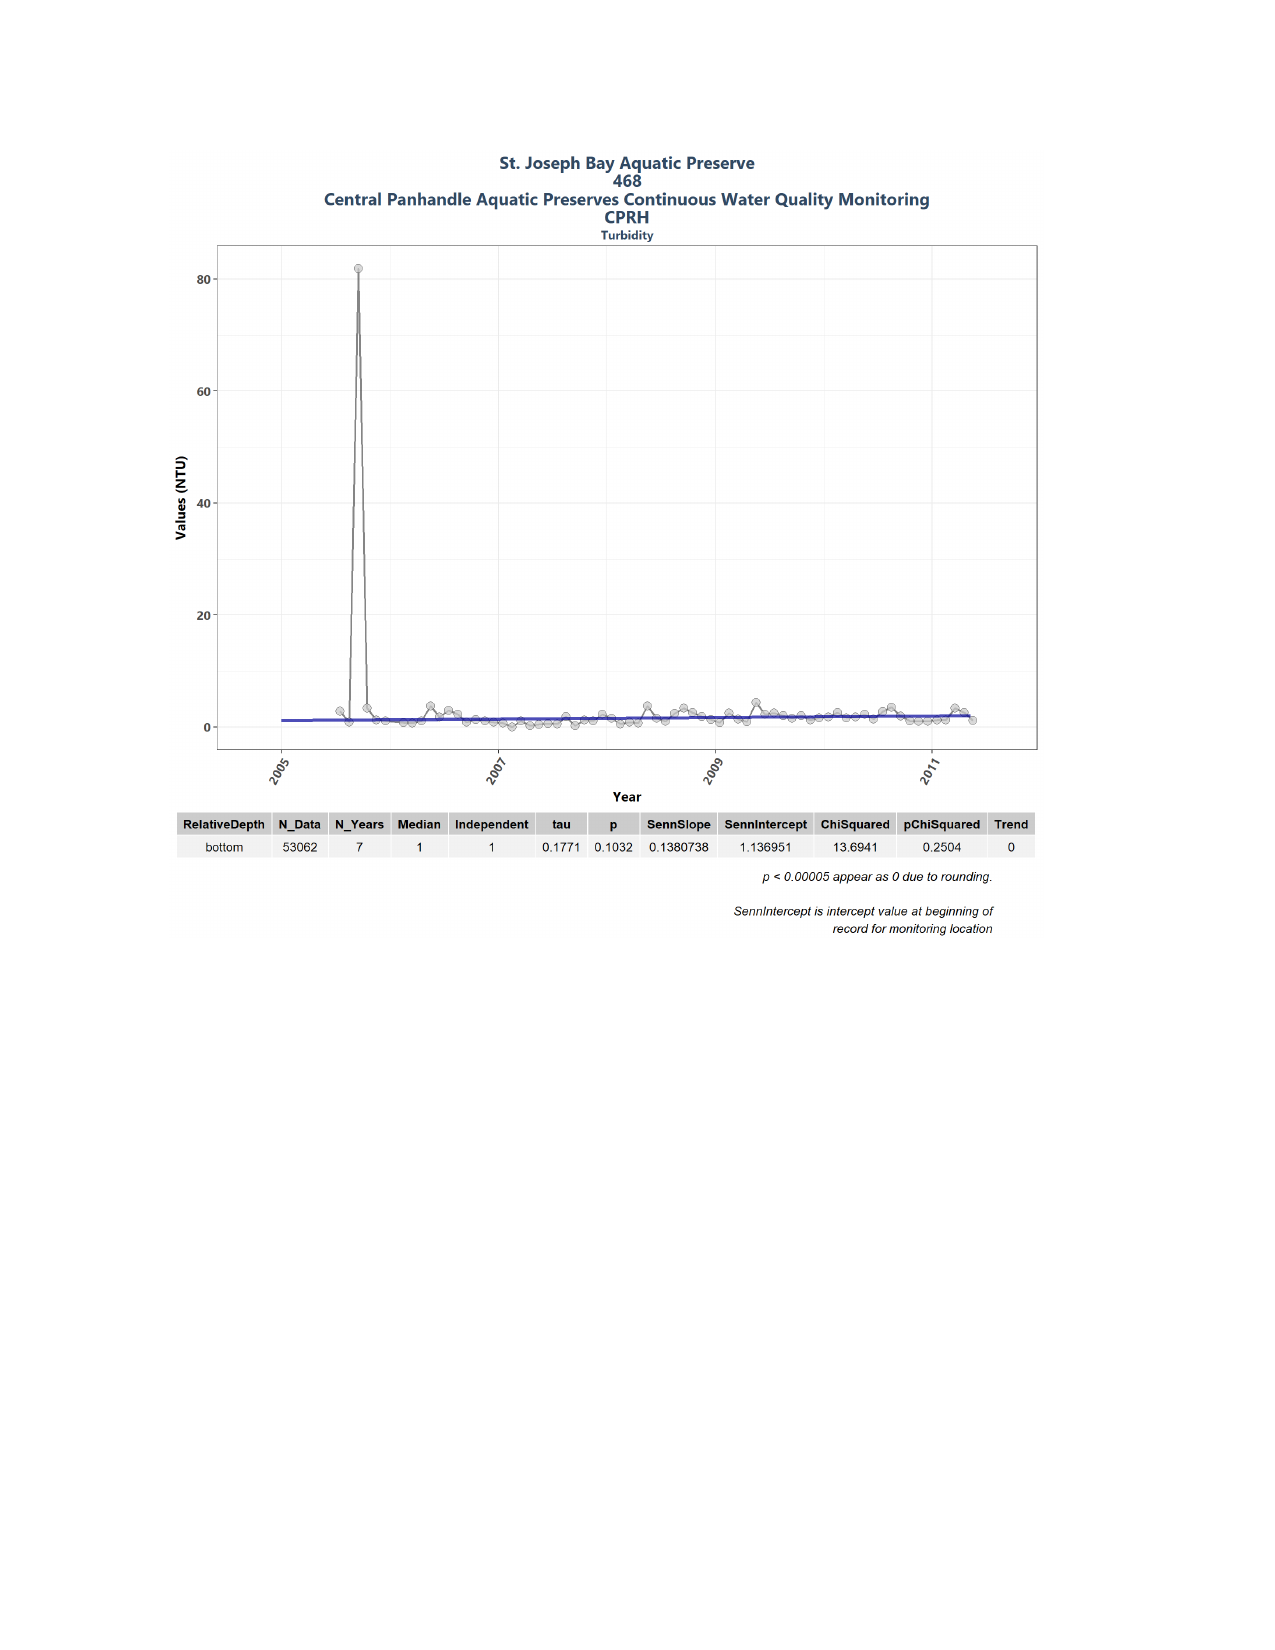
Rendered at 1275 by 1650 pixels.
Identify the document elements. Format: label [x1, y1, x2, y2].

picture [168, 150, 1044, 938]
